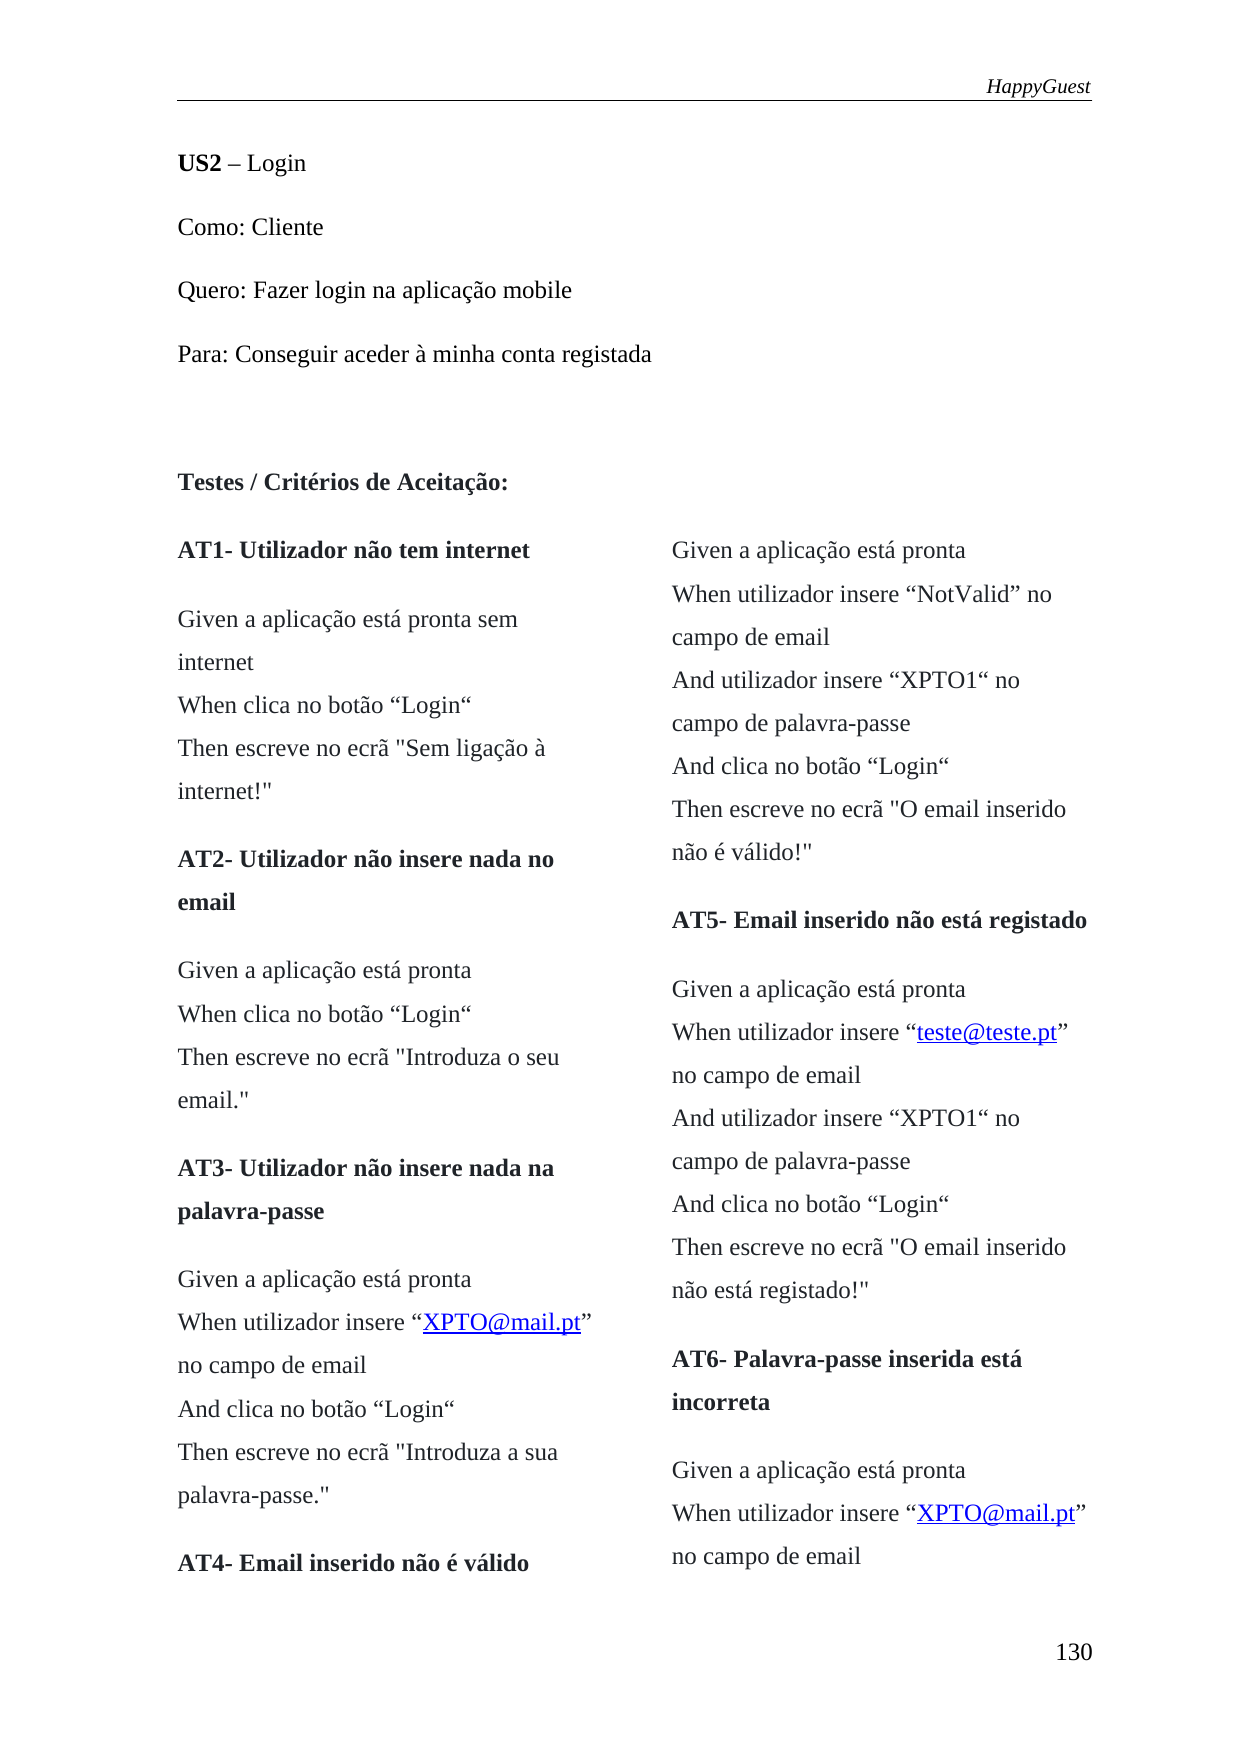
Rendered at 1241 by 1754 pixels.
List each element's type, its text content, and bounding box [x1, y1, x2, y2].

text Quero: Fazer login na aplicação mobile [177, 276, 1092, 304]
text AT3- Utilizador não insere nada na palavra-passe [177, 1153, 598, 1225]
text Para: Conseguir aceder à minha conta registada [177, 339, 1092, 368]
text Given a aplicação está pronta When utilizador insere “XPTO@mail.pt” no campo de email And clica no botão “Login“ Then escreve no ecrã "Introduza a sua palavra-passe." [177, 1264, 598, 1509]
text AT1- Utilizador não tem internet [177, 536, 598, 564]
text AT4- Email inserido não é válido [177, 1548, 598, 1577]
text AT2- Utilizador não insere nada no email [177, 844, 598, 916]
text AT6- Palavra-passe inserida está incorreta [672, 1344, 1092, 1416]
text US2 – Login [177, 148, 1092, 176]
text AT5- Email inserido não está registado [672, 906, 1092, 934]
text Given a aplicação está pronta When utilizador insere “NotValid” no campo de email And utilizador insere “XPTO1“ no campo de palavra-passe And clica no botão “Login“ Then escreve no ecrã "O email inserido não é válido!" [672, 536, 1092, 866]
text Como: Cliente [177, 212, 1092, 240]
text Testes / Critérios de Aceitação: [177, 467, 1092, 496]
text Given a aplicação está pronta sem internet When clica no botão “Login“ Then escreve no ecrã "Sem ligação à internet!" [177, 604, 598, 805]
text Given a aplicação está pronta When clica no botão “Login“ Then escreve no ecrã "Introduza o seu email." [177, 956, 598, 1114]
text Given a aplicação está pronta When utilizador insere “teste@teste.pt” no campo de email And utilizador insere “XPTO1“ no campo de palavra-passe And clica no botão “Login“ Then escreve no ecrã "O email inserido não está registado!" [672, 974, 1092, 1304]
